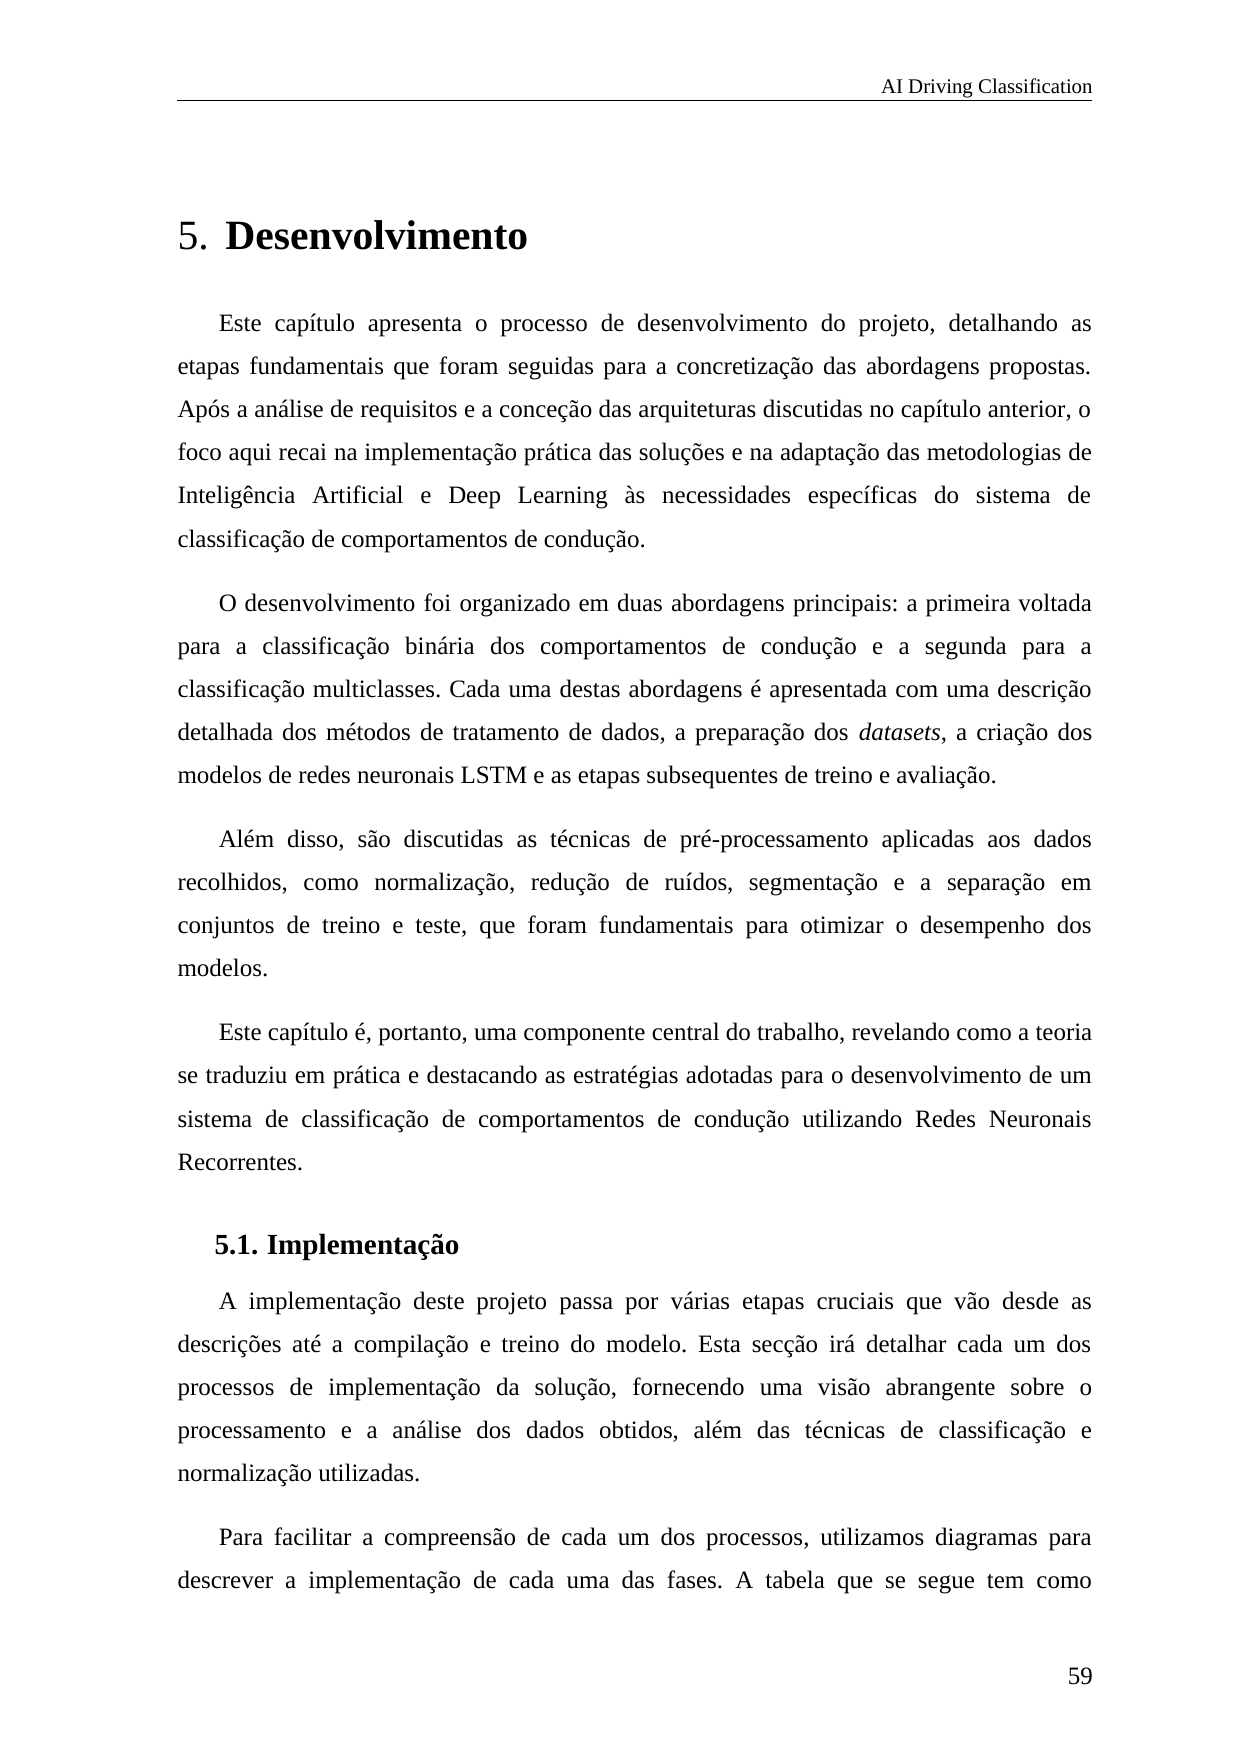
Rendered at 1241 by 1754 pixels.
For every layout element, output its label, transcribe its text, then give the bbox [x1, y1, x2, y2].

text Este capítulo apresenta o processo de desenvolvimento do projeto, detalhando as etapas fundamentais que foram seguidas para a concretização das abordagens propostas. Após a análise de requisitos e a conceção das arquiteturas discutidas no capítulo anterior, o foco aqui recai na implementação prática das soluções e na adaptação das metodologias de Inteligência Artificial e Deep Learning às necessidades específicas do sistema de classificação de comportamentos de condução. [177, 308, 1092, 552]
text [177, 1522, 1092, 1594]
text Além disso, são discutidas as técnicas de pré-processamento aplicadas aos dados recolhidos, como normalização, redução de ruídos, segmentação e a separação em conjuntos de treino e teste, que foram fundamentais para otimizar o desempenho dos modelos. [177, 824, 1092, 982]
text Este capítulo é, portanto, uma componente central do trabalho, revelando como a teoria se traduziu em prática e destacando as estratégias adotadas para o desenvolvimento de um sistema de classificação de comportamentos de condução utilizando Redes Neuronais Recorrentes. [177, 1017, 1092, 1176]
subtitle Desenvolvimento [177, 210, 1092, 258]
subtitle Implementação [214, 1227, 1092, 1261]
text O desenvolvimento foi organizado em duas abordagens principais: a primeira voltada para a classificação binária dos comportamentos de condução e a segunda para a classificação multiclasses. Cada uma destas abordagens é apresentada com uma descrição detalhada dos métodos de tratamento de dados, a preparação dos datasets, a criação dos modelos de redes neuronais LSTM e as etapas subsequentes de treino e avaliação. [177, 588, 1092, 789]
text A implementação deste projeto passa por várias etapas cruciais que vão desde as descrições até a compilação e treino do modelo. Esta secção irá detalhar cada um dos processos de implementação da solução, fornecendo uma visão abrangente sobre o processamento e a análise dos dados obtidos, além das técnicas de classificação e normalização utilizadas. [177, 1286, 1092, 1487]
